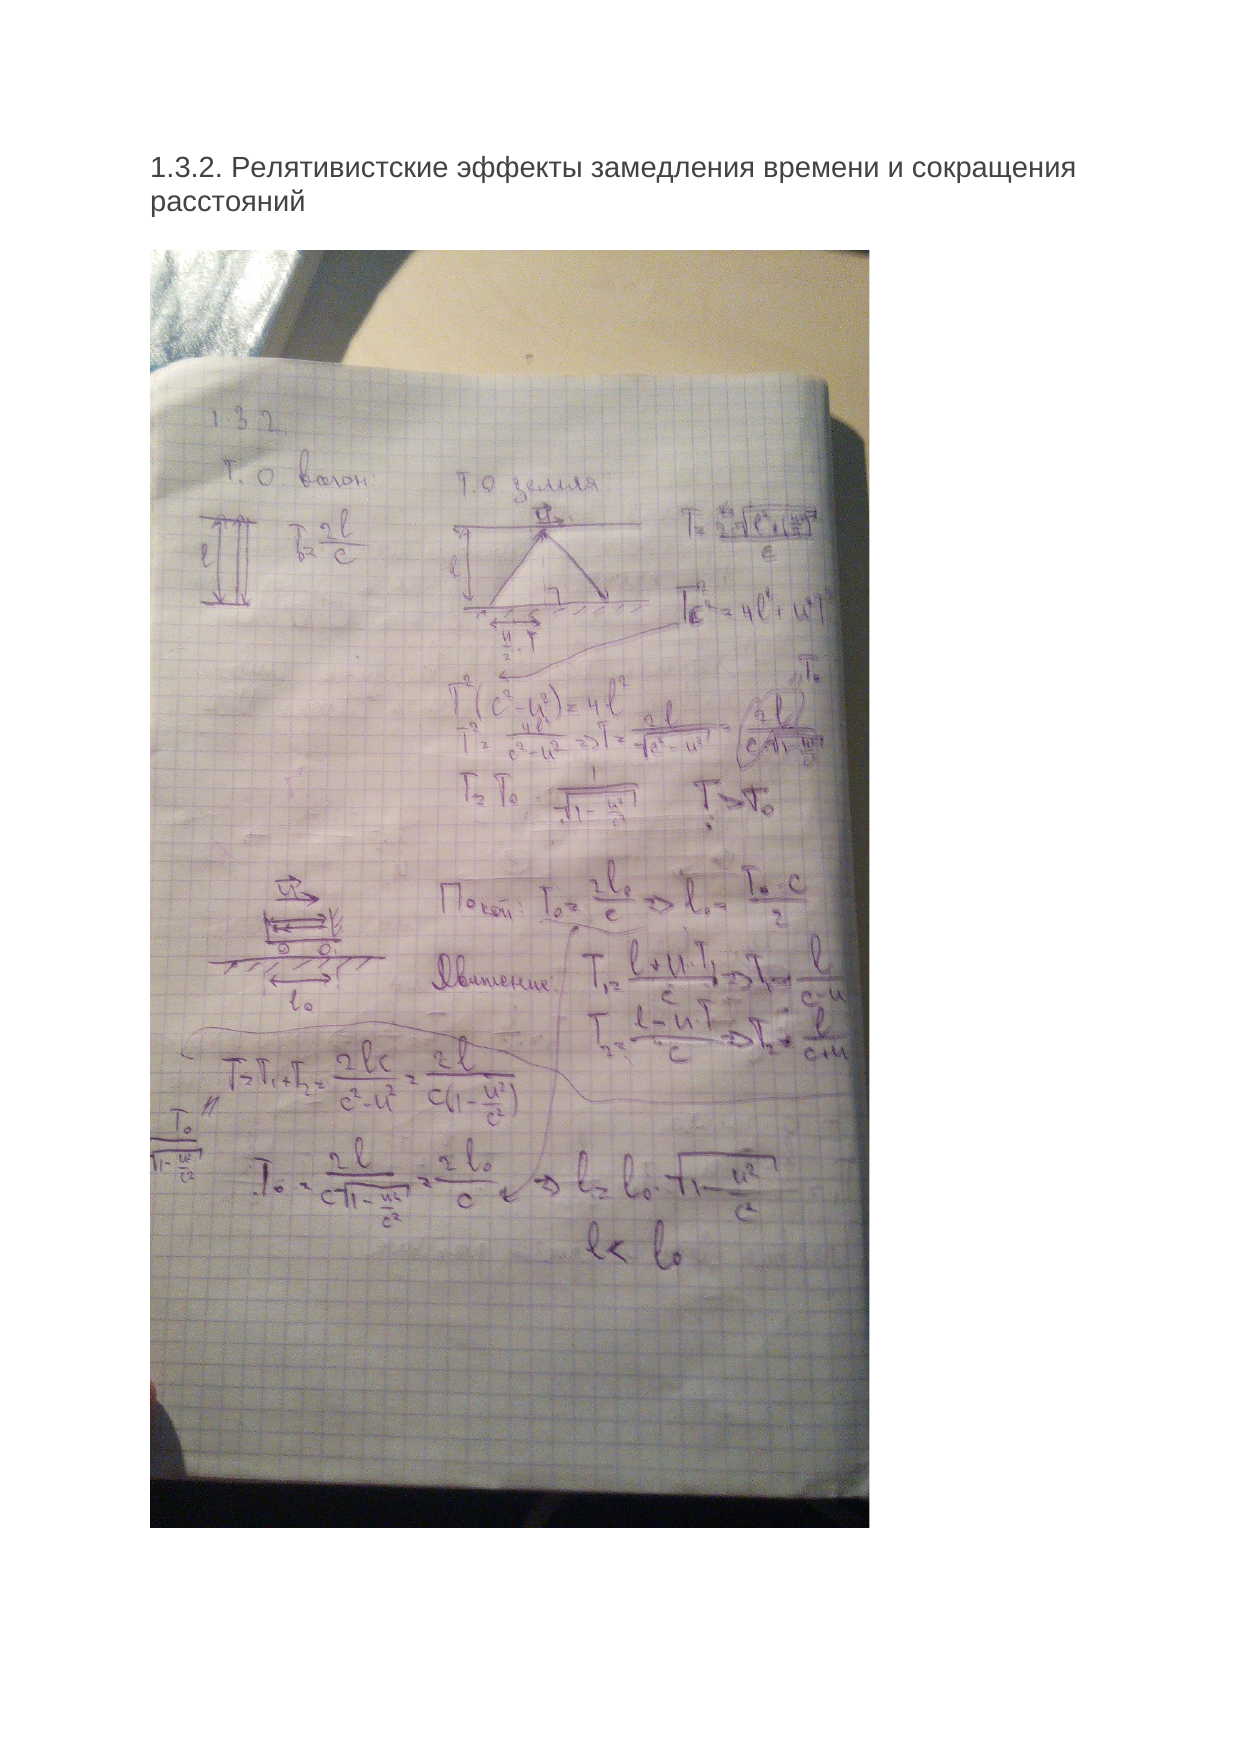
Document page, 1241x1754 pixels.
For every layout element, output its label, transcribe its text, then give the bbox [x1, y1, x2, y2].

picture [150, 250, 870, 1528]
subtitle 1.3.2. Релятивистские эффекты замедления времени и сокращения расстояний [150, 150, 1090, 217]
